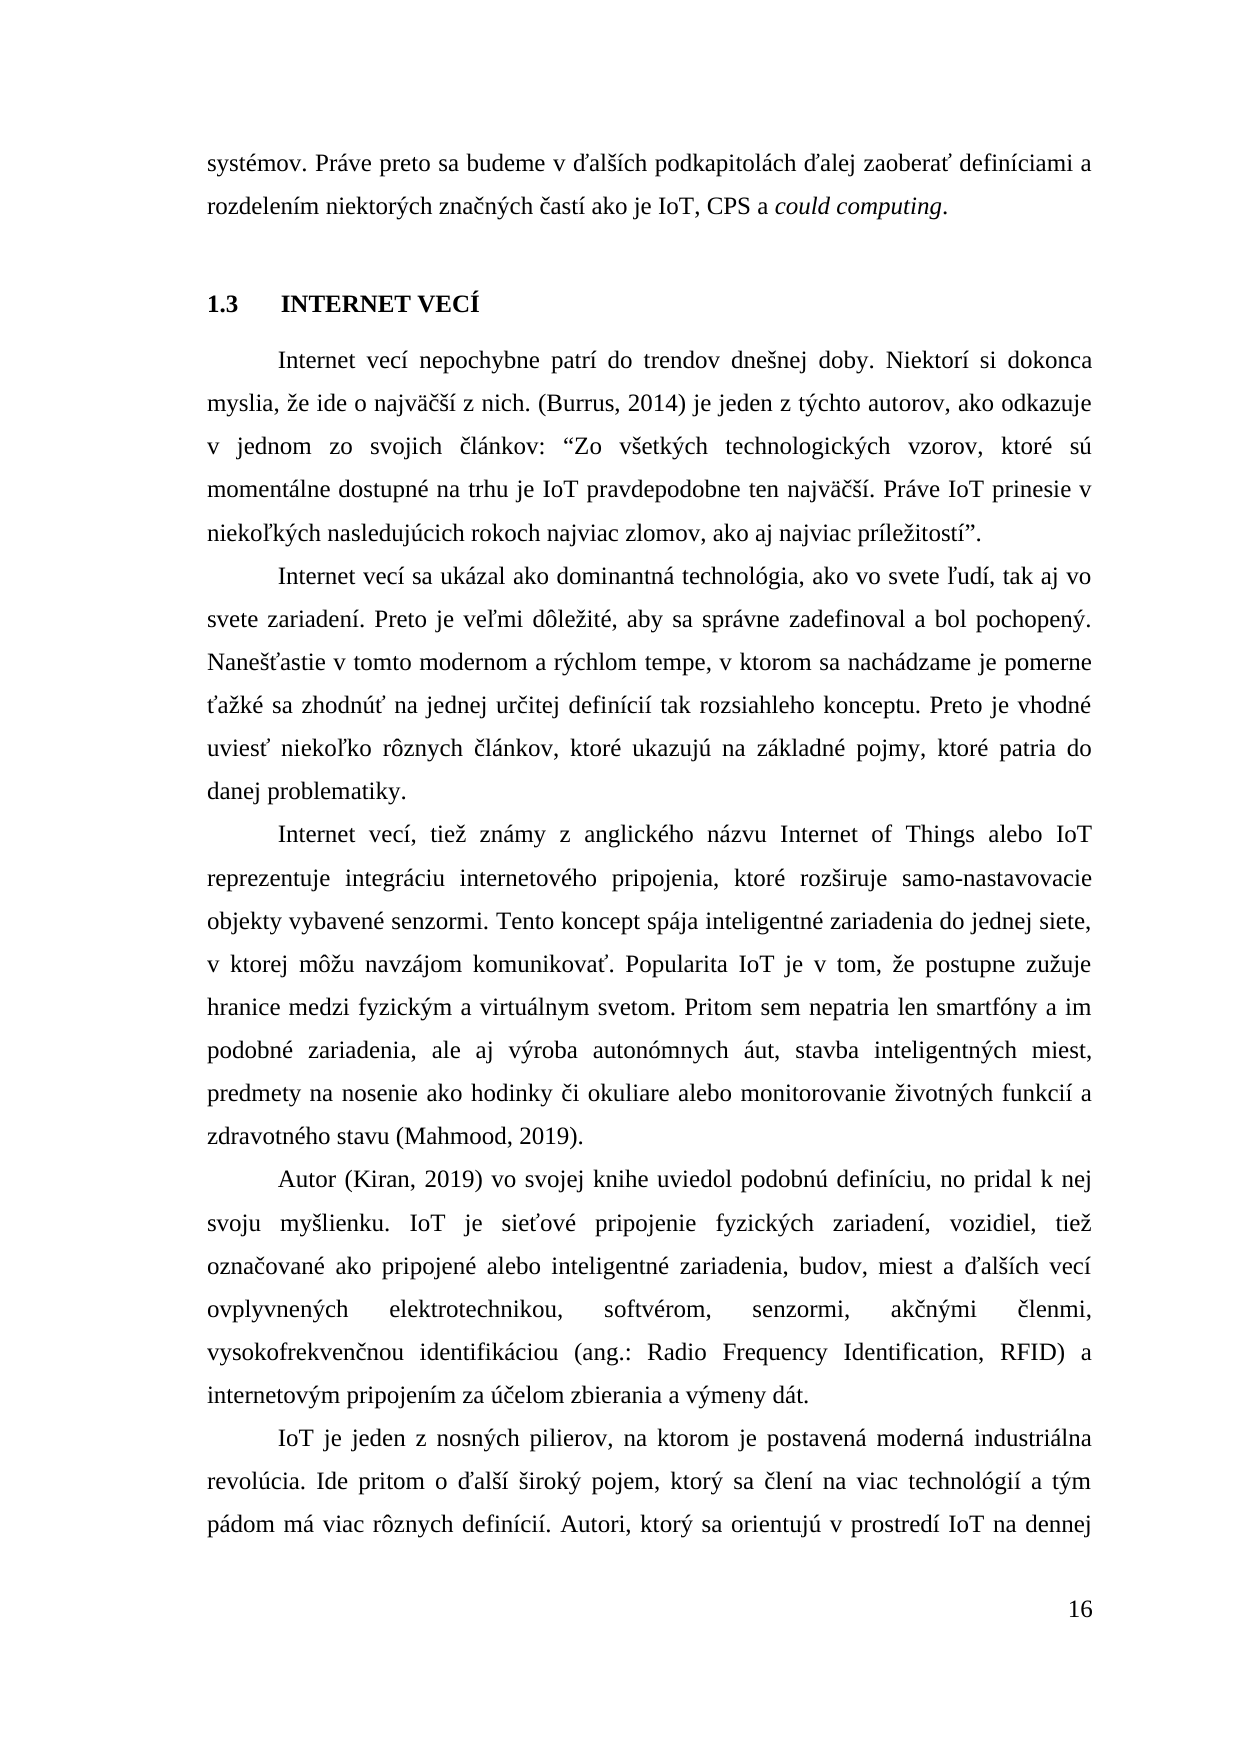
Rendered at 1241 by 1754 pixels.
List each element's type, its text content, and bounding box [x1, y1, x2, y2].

subtitle 1.3 Internet vecí [207, 289, 1092, 318]
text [207, 1423, 1092, 1538]
text Internet vecí nepochybne patrí do trendov dnešnej doby. Niektorí si dokonca myslia, že ide o najväčší z nich. (Burrus, 2014) je jeden z týchto autorov, ako odkazuje v jednom zo svojich článkov: “Zo všetkých technologických vzorov, ktoré sú momentálne dostupné na trhu je IoT pravdepodobne ten najväčší. Práve IoT prinesie v niekoľkých nasledujúcich rokoch najviac zlomov, ako aj najviac príležitostí”. [207, 345, 1092, 546]
text Internet vecí sa ukázal ako dominantná technológia, ako vo svete ľudí, tak aj vo svete zariadení. Preto je veľmi dôležité, aby sa správne zadefinoval a bol pochopený. Nanešťastie v tomto modernom a rýchlom tempe, v ktorom sa nachádzame je pomerne ťažké sa zhodnúť na jednej určitej definícií tak rozsiahleho konceptu. Preto je vhodné uviesť niekoľko rôznych článkov, ktoré ukazujú na základné pojmy, ktoré patria do danej problematiky. [207, 561, 1092, 805]
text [207, 148, 1092, 219]
text Internet vecí, tiež známy z anglického názvu Internet of Things alebo IoT reprezentuje integráciu internetového pripojenia, ktoré rozširuje samo-nastavovacie objekty vybavené senzormi. Tento koncept spája inteligentné zariadenia do jednej siete, v ktorej môžu navzájom komunikovať. Popularita IoT je v tom, že postupne zužuje hranice medzi fyzickým a virtuálnym svetom. Pritom sem nepatria len smartfóny a im podobné zariadenia, ale aj výroba autonómnych áut, stavba inteligentných miest, predmety na nosenie ako hodinky či okuliare alebo monitorovanie životných funkcií a zdravotného stavu (Mahmood, 2019). [207, 819, 1092, 1150]
text Autor (Kiran, 2019) vo svojej knihe uviedol podobnú definíciu, no pridal k nej svoju myšlienku. IoT je sieťové pripojenie fyzických zariadení, vozidiel, tiež označované ako pripojené alebo inteligentné zariadenia, budov, miest a ďalších vecí ovplyvnených elektrotechnikou, softvérom, senzormi, akčnými členmi, vysokofrekvenčnou identifikáciou (ang.: Radio Frequency Identification, RFID) a internetovým pripojením za účelom zbierania a výmeny dát. [207, 1164, 1092, 1409]
